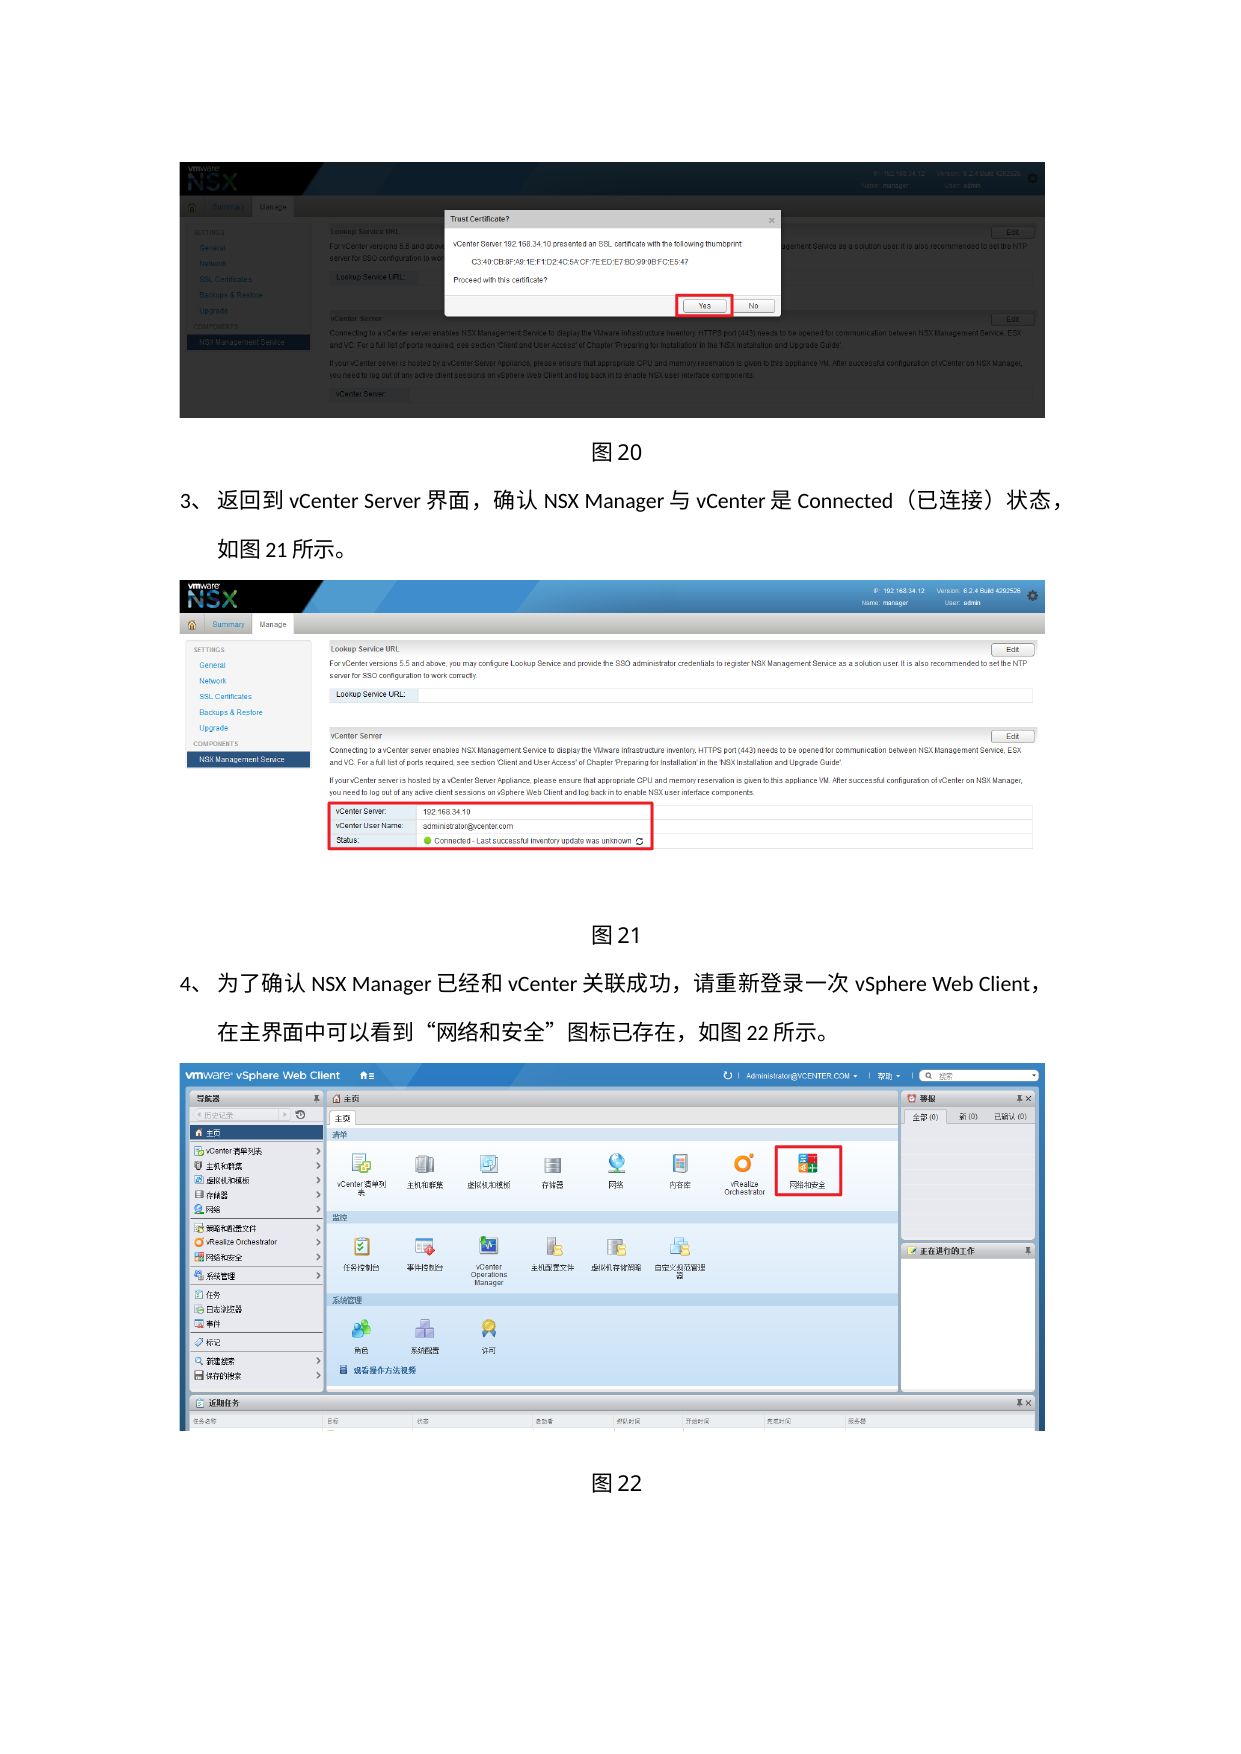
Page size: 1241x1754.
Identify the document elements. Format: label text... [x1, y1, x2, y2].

text 图22 [180, 1466, 1053, 1498]
picture [179, 1063, 1045, 1431]
text 图20 [180, 434, 1053, 467]
text 图21 [180, 918, 1053, 950]
picture [179, 162, 1045, 418]
list 为了确认NSX Manager已经和vCenter关联成功，请重新登录一次vSphere Web Client，在主界面中可以看到“网络和安全”图标已存在，如图22所示。 [179, 966, 1053, 1047]
list 返回到vCenter Server界面，确认NSX Manager与vCenter是Connected（已连接）状态，如图21所示。 [179, 483, 1053, 564]
picture [179, 580, 1045, 884]
